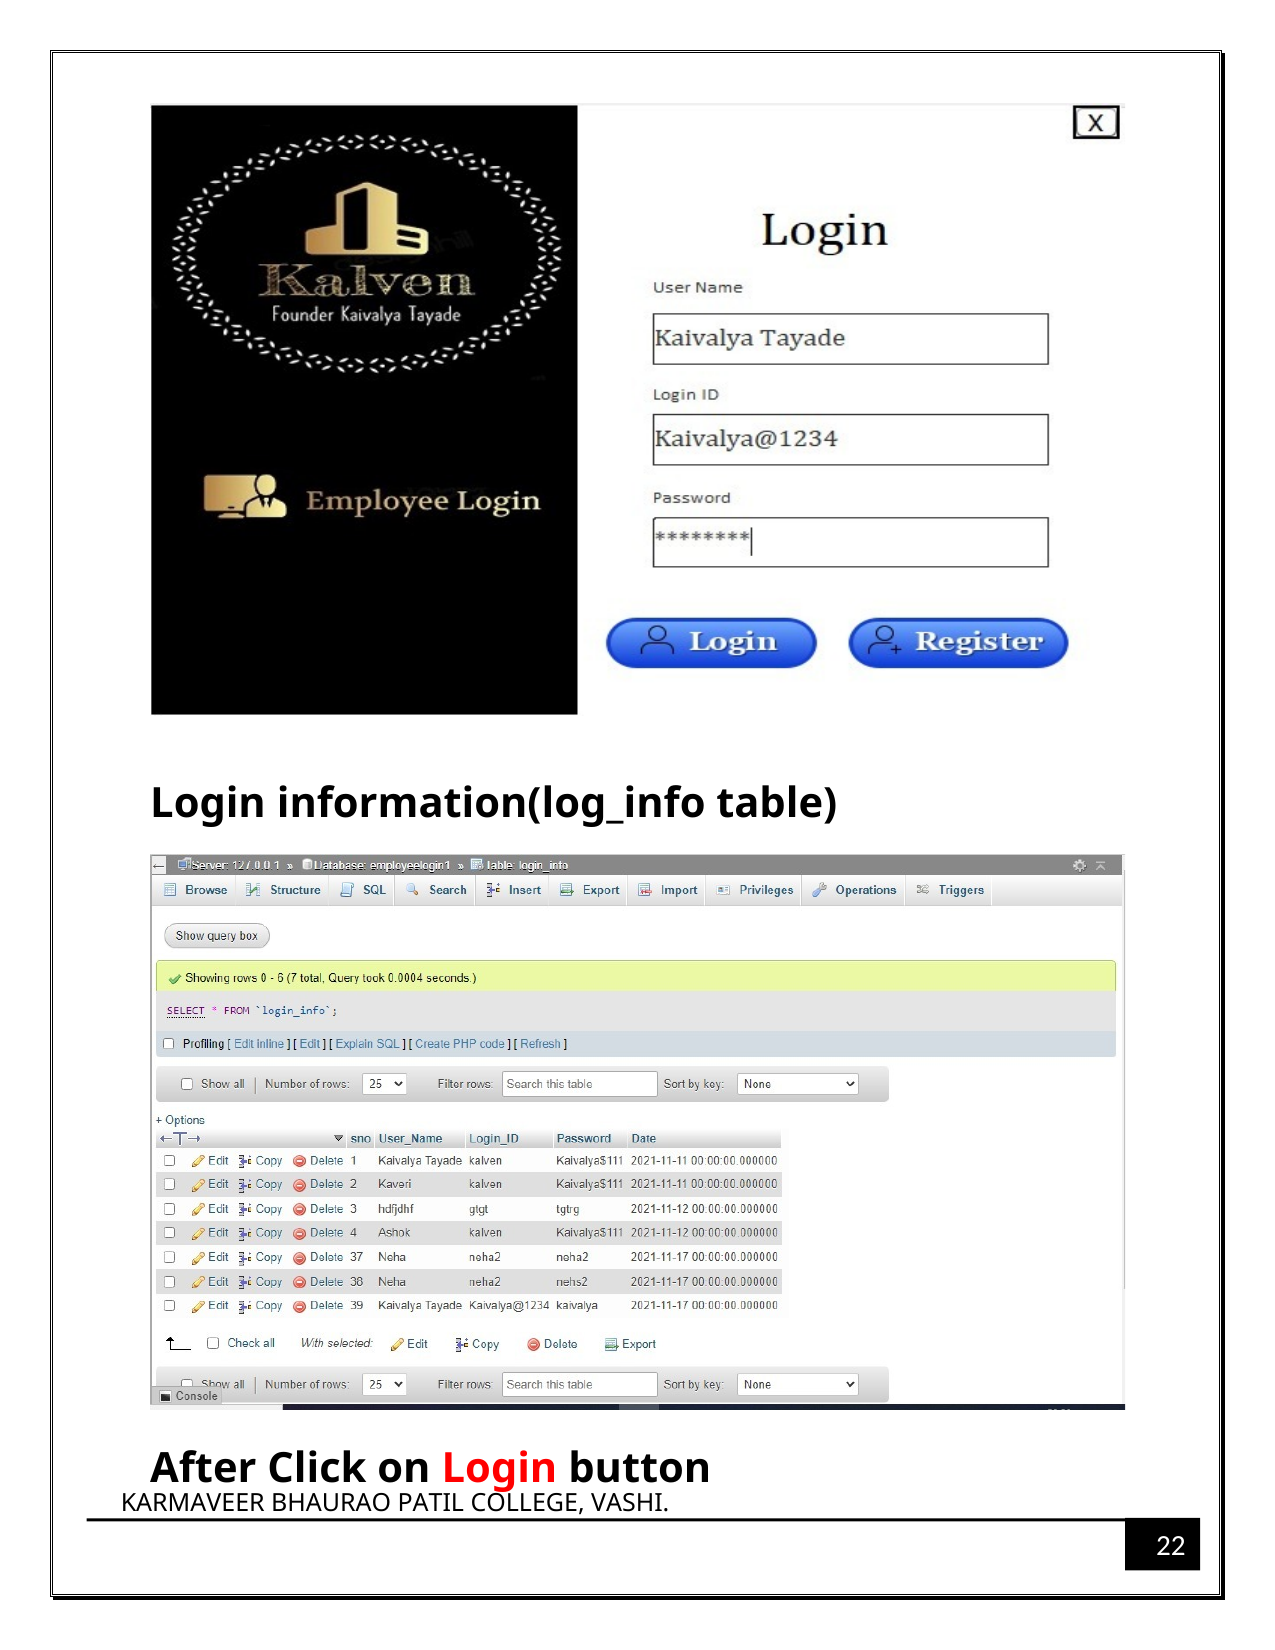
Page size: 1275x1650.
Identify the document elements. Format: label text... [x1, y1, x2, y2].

text Login information(log_info table) [150, 772, 1131, 829]
text After Click on Login button [150, 1438, 1131, 1494]
picture [150, 854, 1125, 1410]
picture [150, 103, 1125, 716]
